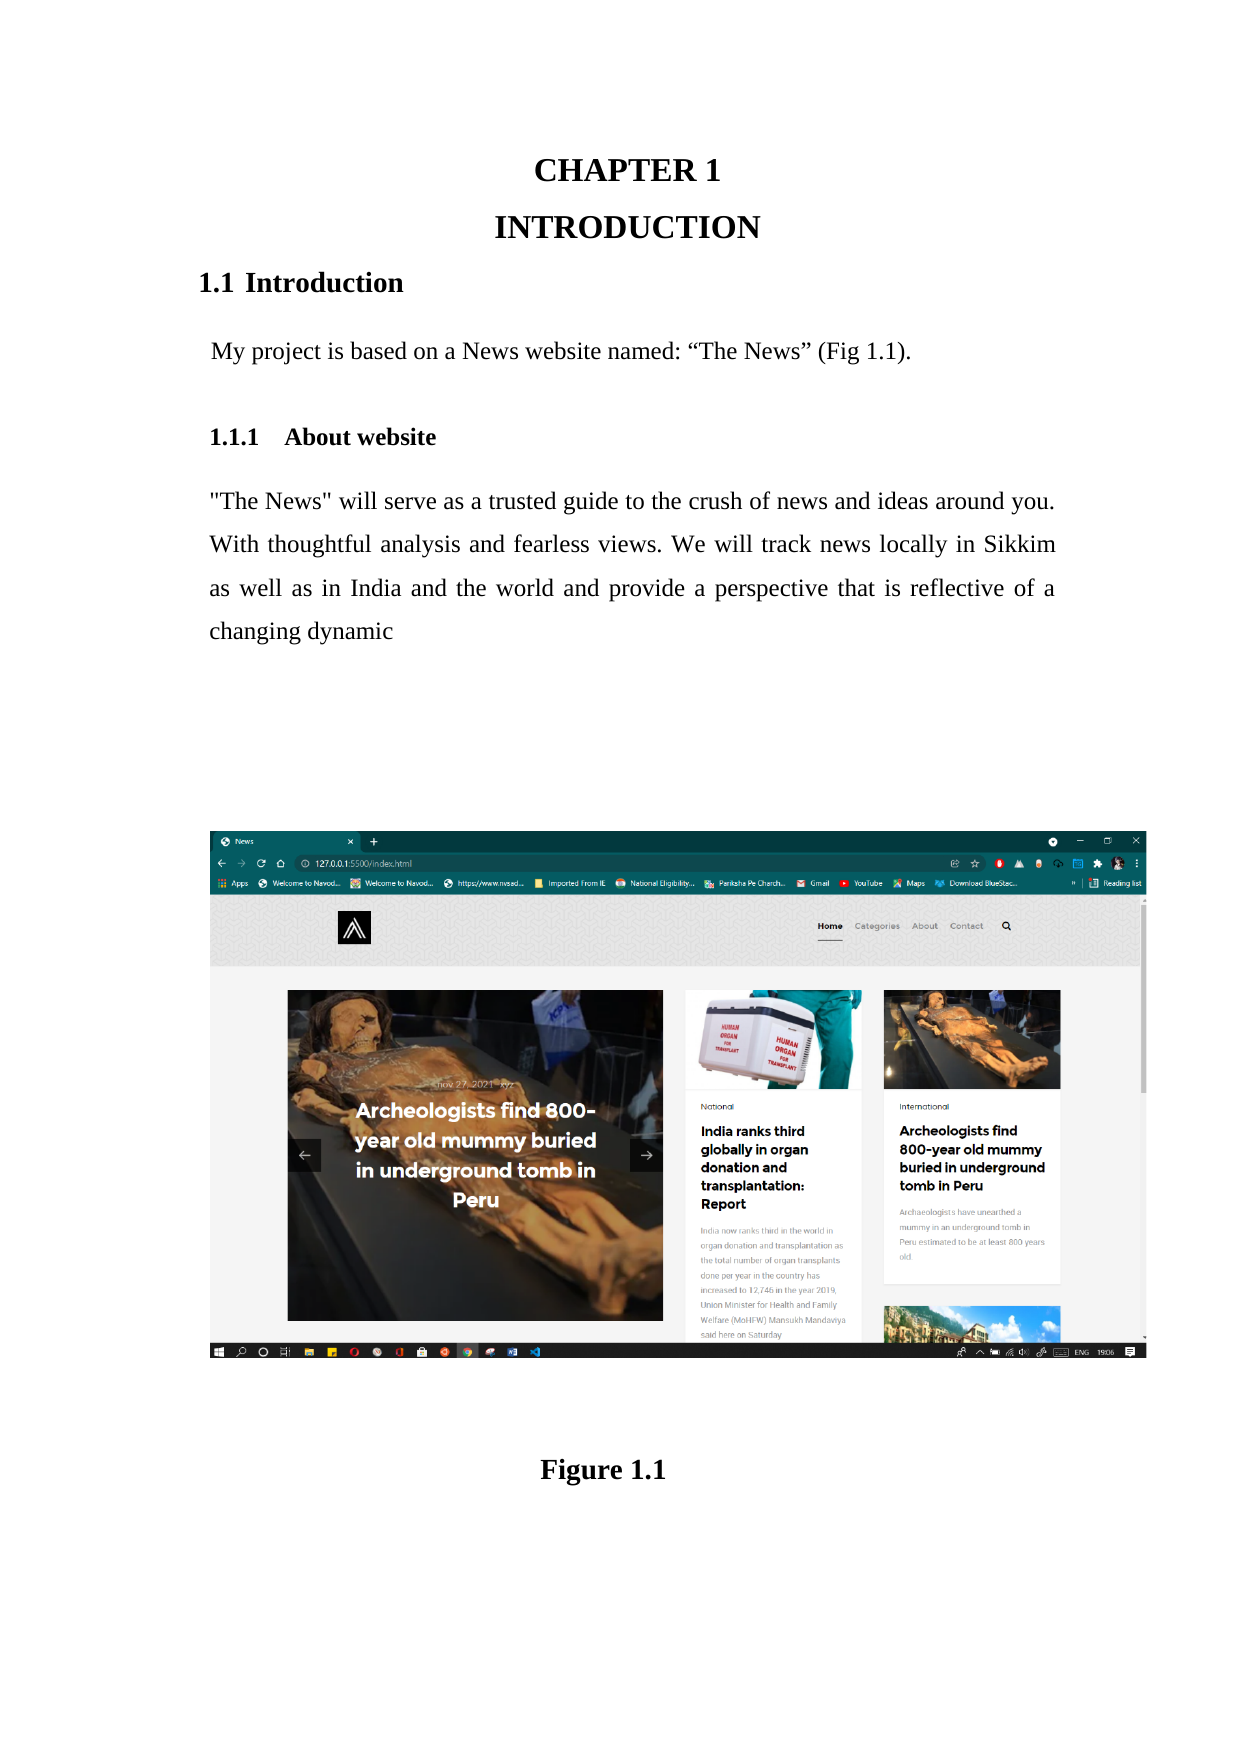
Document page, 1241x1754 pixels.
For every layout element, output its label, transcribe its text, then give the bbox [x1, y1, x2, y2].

list Introduction [198, 265, 1057, 298]
text "The News" will serve as a trusted guide to the crush of news and ideas around you. With thoughtful analysis and fearless views. We will track news locally in Sikkim as well as in India and the world and provide a perspective that is reflective of a changing dynamic [209, 486, 1057, 644]
text CHAPTER 1 [198, 150, 1057, 188]
text INTRODUCTION [198, 207, 1057, 246]
picture [208, 831, 1146, 1357]
text My project is based on a News website named: “The News” (Fig 1.1). [198, 336, 1057, 365]
list About website [209, 422, 1057, 451]
